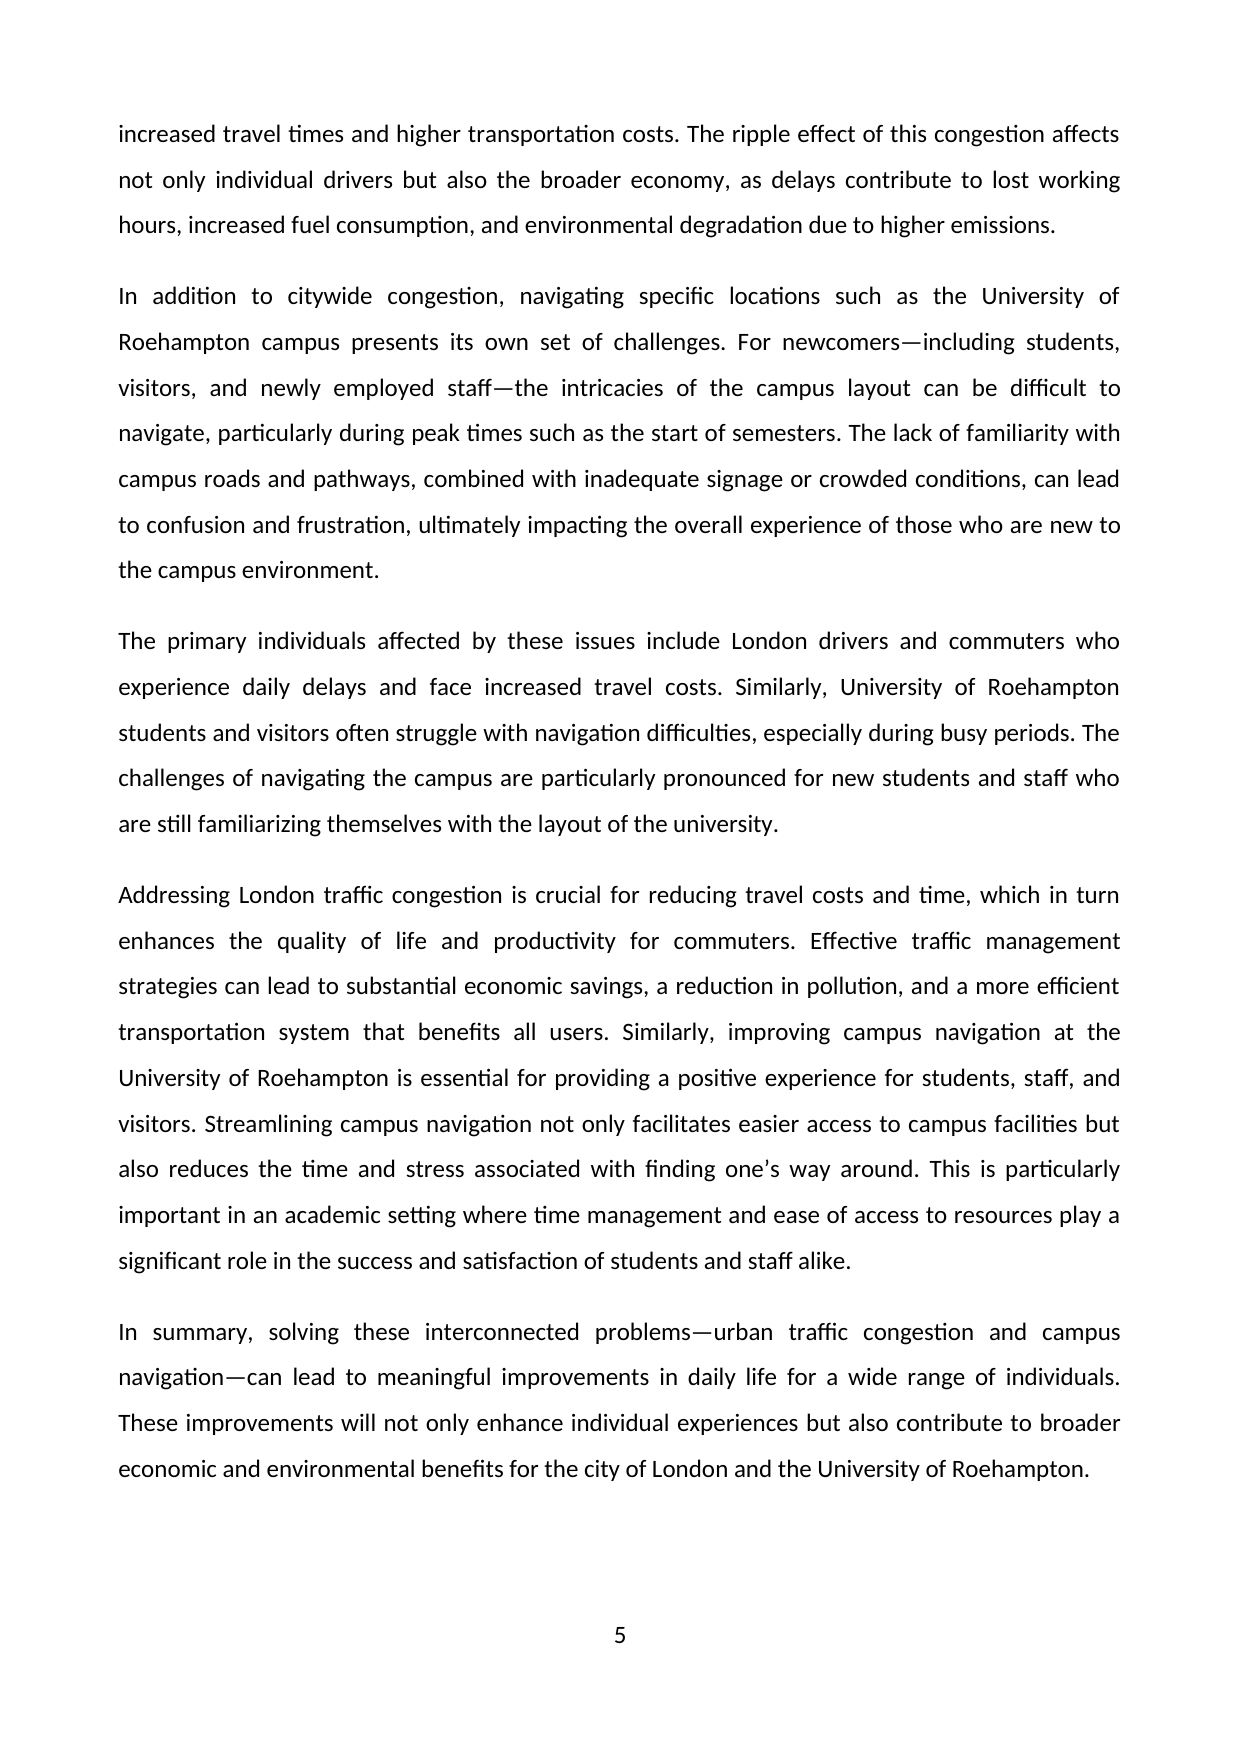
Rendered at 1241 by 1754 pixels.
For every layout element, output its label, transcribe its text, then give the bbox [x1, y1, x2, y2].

text In addition to citywide congestion, navigating specific locations such as the University of Roehampton campus presents its own set of challenges. For newcomers—including students, visitors, and newly employed staff—the intricacies of the campus layout can be difficult to navigate, particularly during peak times such as the start of semesters. The lack of familiarity with campus roads and pathways, combined with inadequate signage or crowded conditions, can lead to confusion and frustration, ultimately impacting the overall experience of those who are new to the campus environment. [118, 372, 1122, 677]
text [118, 118, 1122, 332]
text The primary individuals affected by these issues include London drivers and commuters who experience daily delays and face increased travel costs. Similarly, University of Roehampton students and visitors often struggle with navigation difficulties, especially during busy periods. The challenges of navigating the campus are particularly pronounced for new students and staff who are still familiarizing themselves with the layout of the university. [118, 717, 1122, 930]
text Addressing London traffic congestion is crucial for reducing travel costs and time, which in turn enhances the quality of life and productivity for commuters. Effective traffic management strategies can lead to substantial economic savings, a reduction in pollution, and a more efficient transportation system that benefits all users. Similarly, improving campus navigation at the University of Roehampton is essential for providing a positive experience for students, staff, and visitors. Streamlining campus navigation not only facilitates easier access to campus facilities but also reduces the time and stress associated with finding one’s way around. This is particularly important in an academic setting where time management and ease of access to resources play a significant role in the success and satisfaction of students and staff alike. [118, 971, 1122, 1367]
text In summary, solving these interconnected problems—urban traffic congestion and campus navigation—can lead to meaningful improvements in daily life for a wide range of individuals. These improvements will not only enhance individual experiences but also contribute to broader economic and environmental benefits for the city of London and the University of Roehampton. [118, 1407, 1122, 1575]
